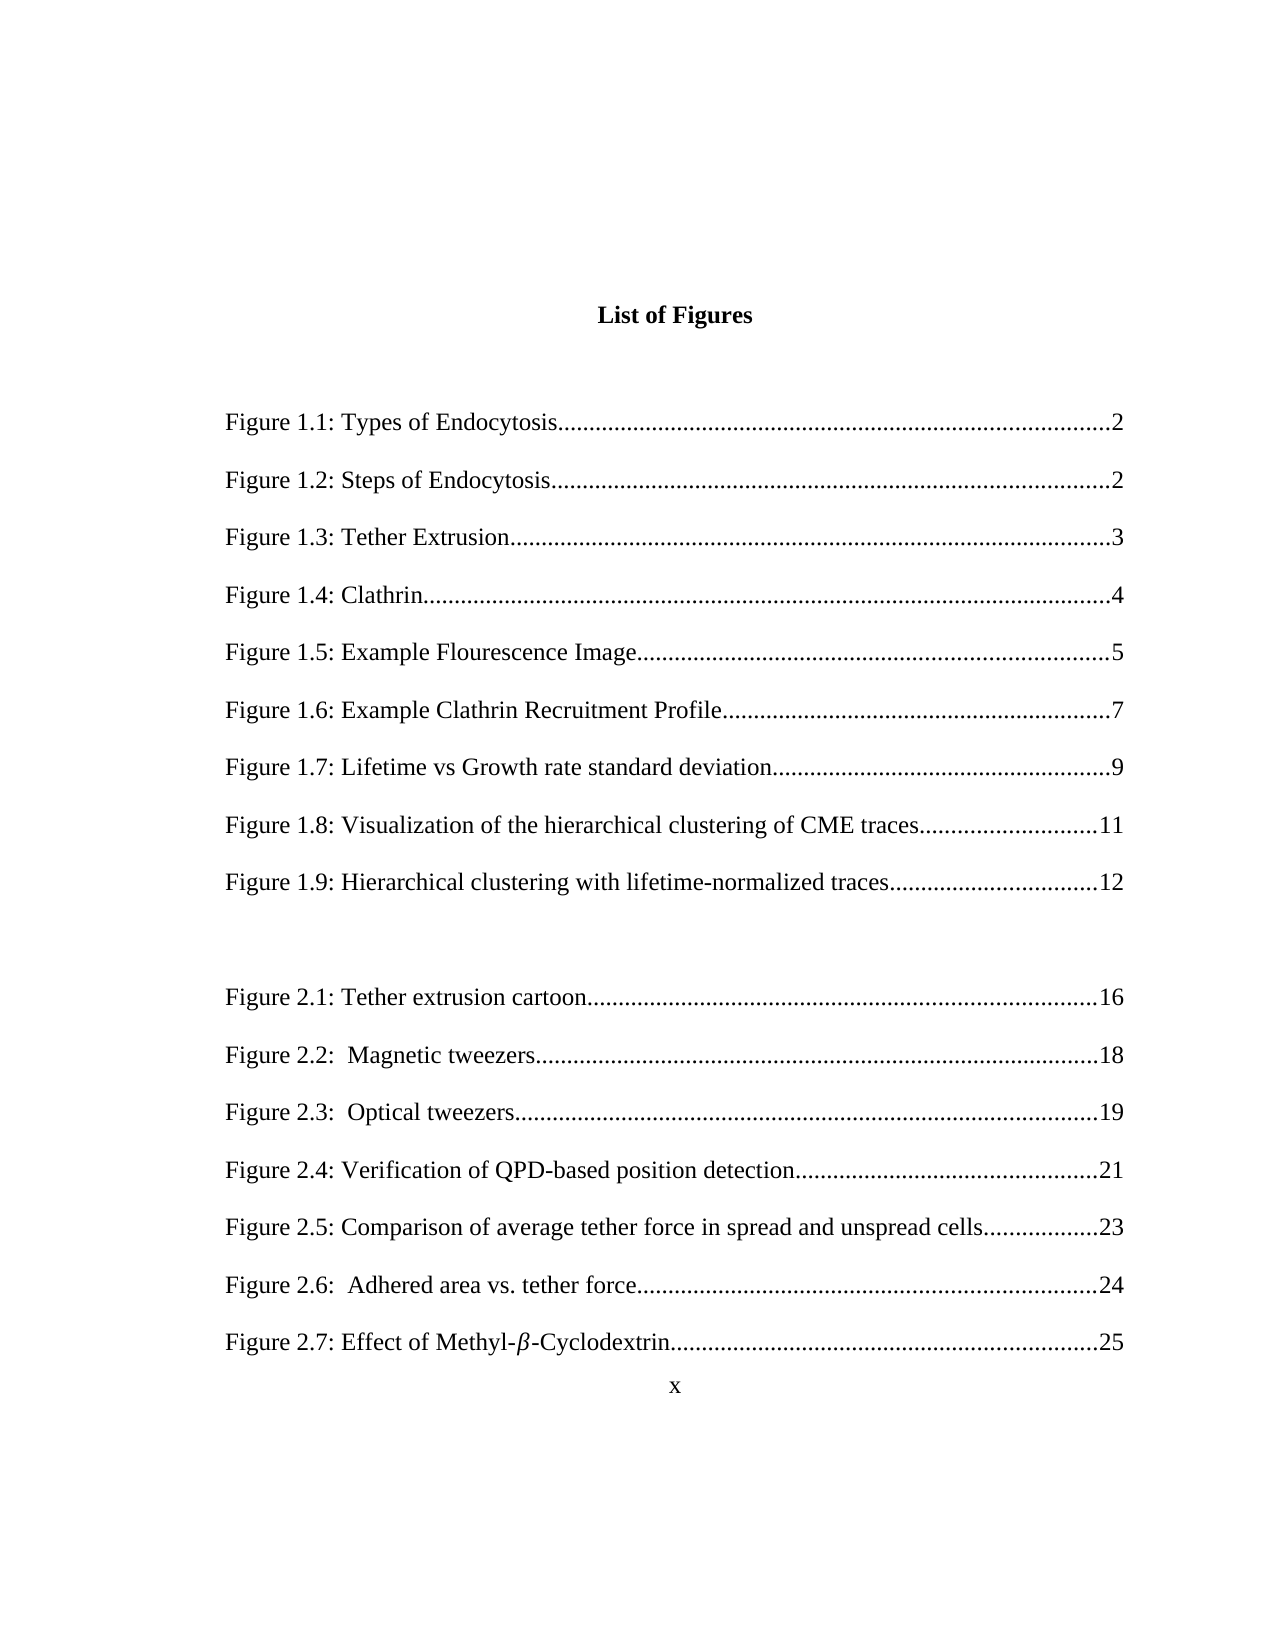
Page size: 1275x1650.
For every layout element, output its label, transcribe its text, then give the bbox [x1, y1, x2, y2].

text Figure 2.5: Comparison of average tether force in spread and unspread cells 23 [225, 1212, 1125, 1241]
text Figure 1.9: Hierarchical clustering with lifetime-normalized traces 12 [225, 867, 1125, 896]
subtitle List of Figures [225, 300, 1125, 329]
text Figure 1.4: Clathrin 4 [225, 580, 1125, 609]
text Figure 1.3: Tether Extrusion 3 [225, 522, 1125, 551]
text Figure 1.5: Example Flourescence Image 5 [225, 637, 1125, 666]
text Figure 2.7: Effect of Methyl--Cyclodextrin 25 [225, 1327, 1125, 1356]
text Figure 2.2: Magnetic tweezers 18 [225, 1040, 1125, 1069]
text Figure 2.1: Tether extrusion cartoon 16 [225, 982, 1125, 1011]
text Figure 1.8: Visualization of the hierarchical clustering of CME traces 11 [225, 810, 1125, 839]
text Figure 1.6: Example Clathrin Recruitment Profile 7 [225, 695, 1125, 724]
text Figure 2.6: Adhered area vs. tether force 24 [225, 1270, 1125, 1299]
text Figure 2.4: Verification of QPD-based position detection 21 [225, 1155, 1125, 1184]
text Figure 1.1: Types of Endocytosis 2 [225, 407, 1125, 436]
text Figure 1.7: Lifetime vs Growth rate standard deviation 9 [225, 752, 1125, 781]
text Figure 2.3: Optical tweezers 19 [225, 1097, 1125, 1126]
text Figure 1.2: Steps of Endocytosis 2 [225, 465, 1125, 494]
